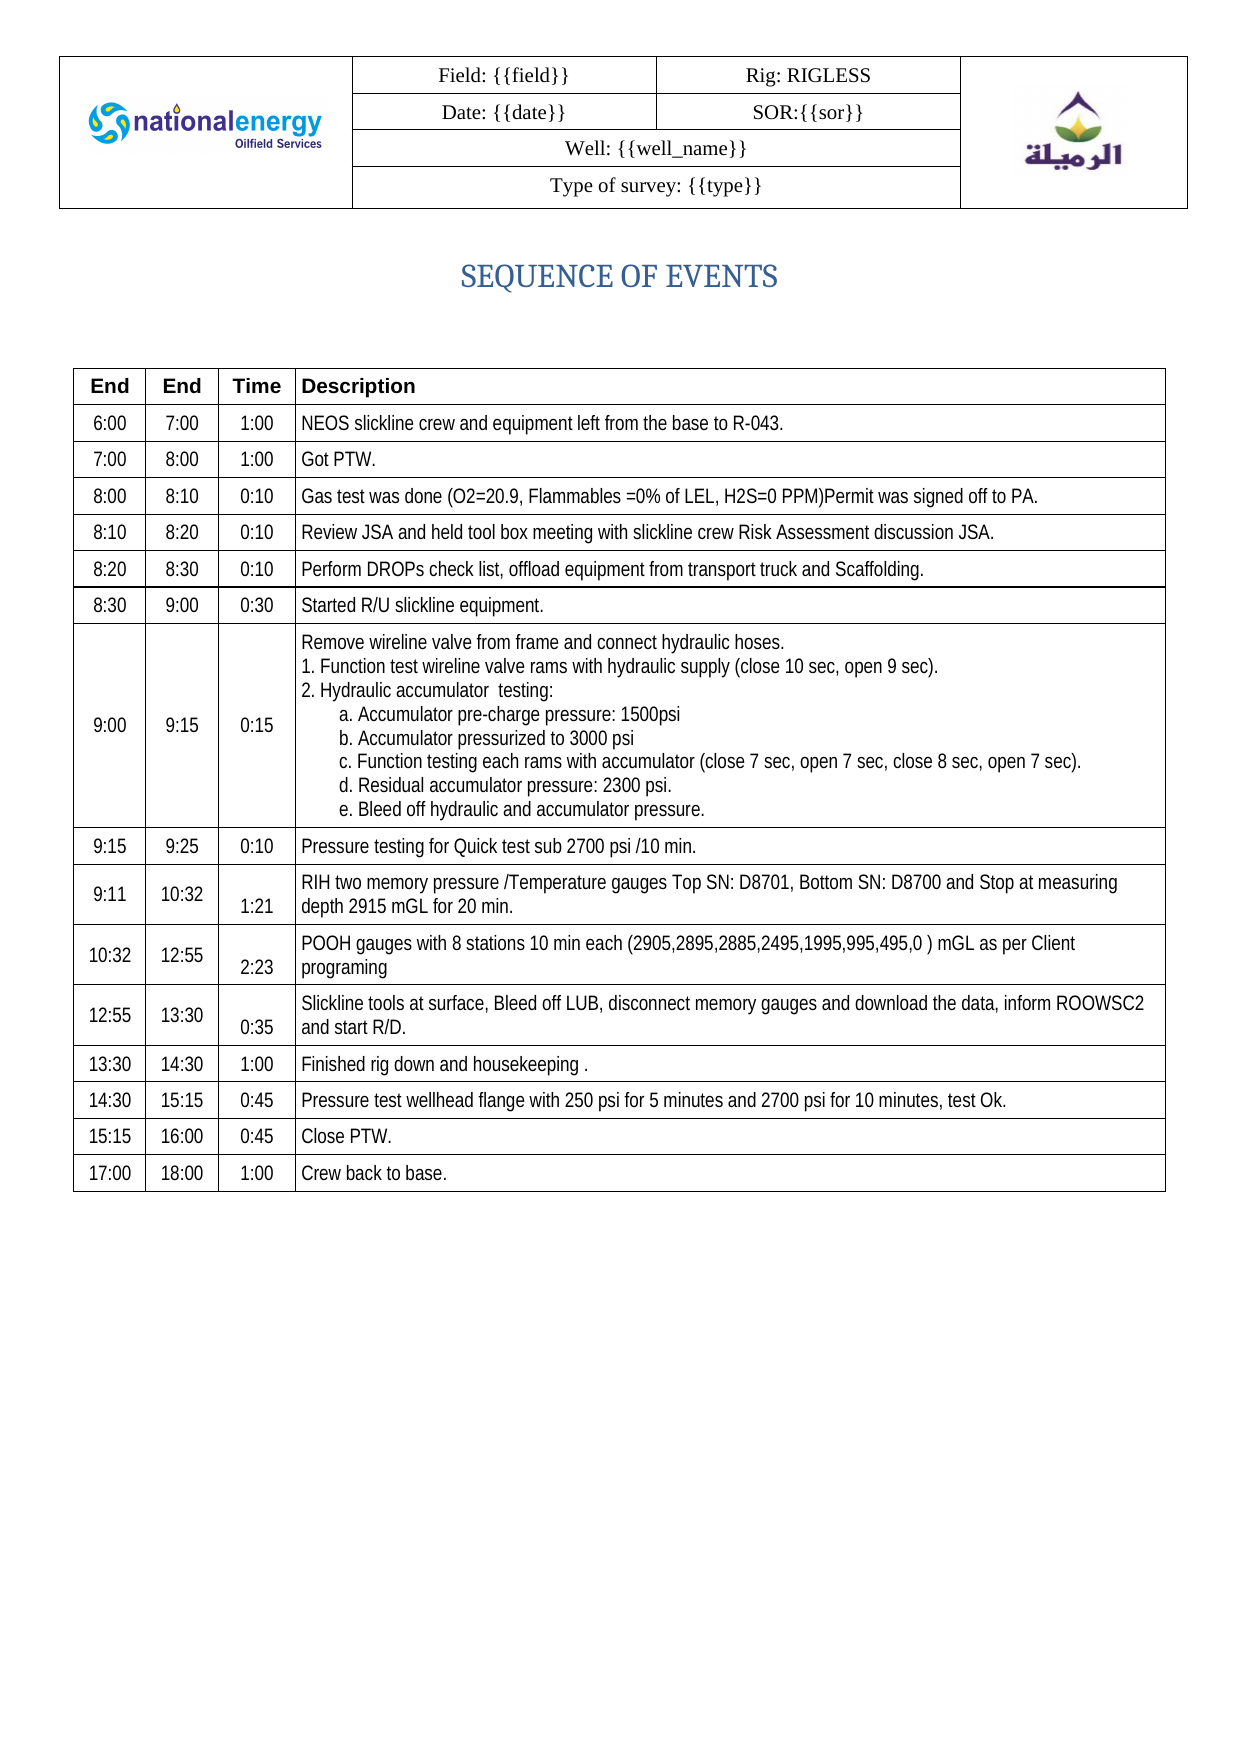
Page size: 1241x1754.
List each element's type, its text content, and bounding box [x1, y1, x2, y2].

table_cell 18:00 [146, 1155, 218, 1191]
picture [81, 96, 329, 154]
table_cell 8:20 [74, 551, 145, 586]
table_cell 6:00 [74, 405, 145, 441]
table_cell 1:21 [219, 865, 295, 924]
table_cell Got PTW. [296, 442, 1165, 477]
table_cell 9:25 [146, 828, 218, 863]
table_cell RIH two memory pressure /Temperature gauges Top SN: D8701, Bottom SN: D8700 and Stop at measuring depth 2915 mGL for 20 min. [296, 865, 1165, 924]
table_cell 9:15 [74, 828, 145, 863]
table_cell Gas test was done (O2=20.9, Flammables =0% of LEL, H2S=0 PPM)Permit was signed off to PA. [296, 478, 1165, 513]
table_cell 8:00 [146, 442, 218, 477]
table_cell 12:55 [74, 985, 145, 1045]
table_cell 16:00 [146, 1119, 218, 1154]
table_cell 0:10 [219, 478, 295, 513]
table_cell Finished rig down and housekeeping . [296, 1046, 1165, 1081]
table_header End [74, 369, 145, 404]
table_cell Started R/U slickline equipment. [296, 588, 1165, 623]
table_cell 8:00 [74, 478, 145, 513]
subtitle SEQUENCE OF EVENTS [74, 257, 1165, 295]
table_cell 14:30 [146, 1046, 218, 1081]
table_cell POOH gauges with 8 stations 10 min each (2905,2895,2885,2495,1995,995,495,0 ) mGL as per Client programing [296, 925, 1165, 984]
table_cell 15:15 [74, 1119, 145, 1154]
table_cell 0:45 [219, 1119, 295, 1154]
table_cell Pressure testing for Quick test sub 2700 psi /10 min. [296, 828, 1165, 863]
table_cell 10:32 [146, 865, 218, 924]
table_cell 9:11 [74, 865, 145, 924]
table_cell 12:55 [146, 925, 218, 984]
table_cell 15:15 [146, 1082, 218, 1118]
table_cell 0:30 [219, 588, 295, 623]
table_header Time [219, 369, 295, 404]
table_cell 8:10 [74, 515, 145, 550]
table_cell 0:10 [219, 828, 295, 863]
table_cell 0:35 [219, 985, 295, 1045]
table_cell 17:00 [74, 1155, 145, 1191]
table_cell 13:30 [74, 1046, 145, 1081]
table_cell 2:23 [219, 925, 295, 984]
table_header End [146, 369, 218, 404]
table_cell 9:00 [146, 588, 218, 623]
table_cell 8:10 [146, 478, 218, 513]
table_cell 1:00 [219, 442, 295, 477]
table_cell 1:00 [219, 405, 295, 441]
table_cell 7:00 [146, 405, 218, 441]
table_cell 0:10 [219, 515, 295, 550]
table_cell 1:00 [219, 1046, 295, 1081]
table_cell 0:15 [219, 624, 295, 827]
picture [1013, 83, 1128, 178]
table_cell 0:45 [219, 1082, 295, 1118]
table_cell 14:30 [74, 1082, 145, 1118]
table_cell Slickline tools at surface, Bleed off LUB, disconnect memory gauges and download the data, inform ROOWSC2 and start R/D. [296, 985, 1165, 1045]
table_cell 1:00 [219, 1155, 295, 1191]
table_cell 8:20 [146, 515, 218, 550]
table_cell 8:30 [146, 551, 218, 586]
table_cell 7:00 [74, 442, 145, 477]
table_cell NEOS slickline crew and equipment left from the base to R-043. [296, 405, 1165, 441]
table_header Description [296, 369, 1165, 404]
table_cell 8:30 [74, 588, 145, 623]
table_cell 10:32 [74, 925, 145, 984]
table_cell Pressure test wellhead flange with 250 psi for 5 minutes and 2700 psi for 10 minutes, test Ok. [296, 1082, 1165, 1118]
table_cell 0:10 [219, 551, 295, 586]
table_cell Perform DROPs check list, offload equipment from transport truck and Scaffolding. [296, 551, 1165, 586]
table_cell Crew back to base. [296, 1155, 1165, 1191]
table_cell Remove wireline valve from frame and connect hydraulic hoses. 1. Function test wireline valve rams with hydraulic supply (close 10 sec, open 9 sec). 2. Hydraulic accumulator testing: a. Accumulator pre-charge pressure: 1500psi b. Accumulator pressurized to 3000 psi c. Function testing each rams with accumulator (close 7 sec, open 7 sec, close 8 sec, open 7 sec). d. Residual accumulator pressure: 2300 psi. e. Bleed off hydraulic and accumulator pressure. [296, 624, 1165, 827]
table_cell 13:30 [146, 985, 218, 1045]
table_cell 9:15 [146, 624, 218, 827]
table_cell Close PTW. [296, 1119, 1165, 1154]
table_cell 9:00 [74, 624, 145, 827]
table_cell Review JSA and held tool box meeting with slickline crew Risk Assessment discussion JSA. [296, 515, 1165, 550]
